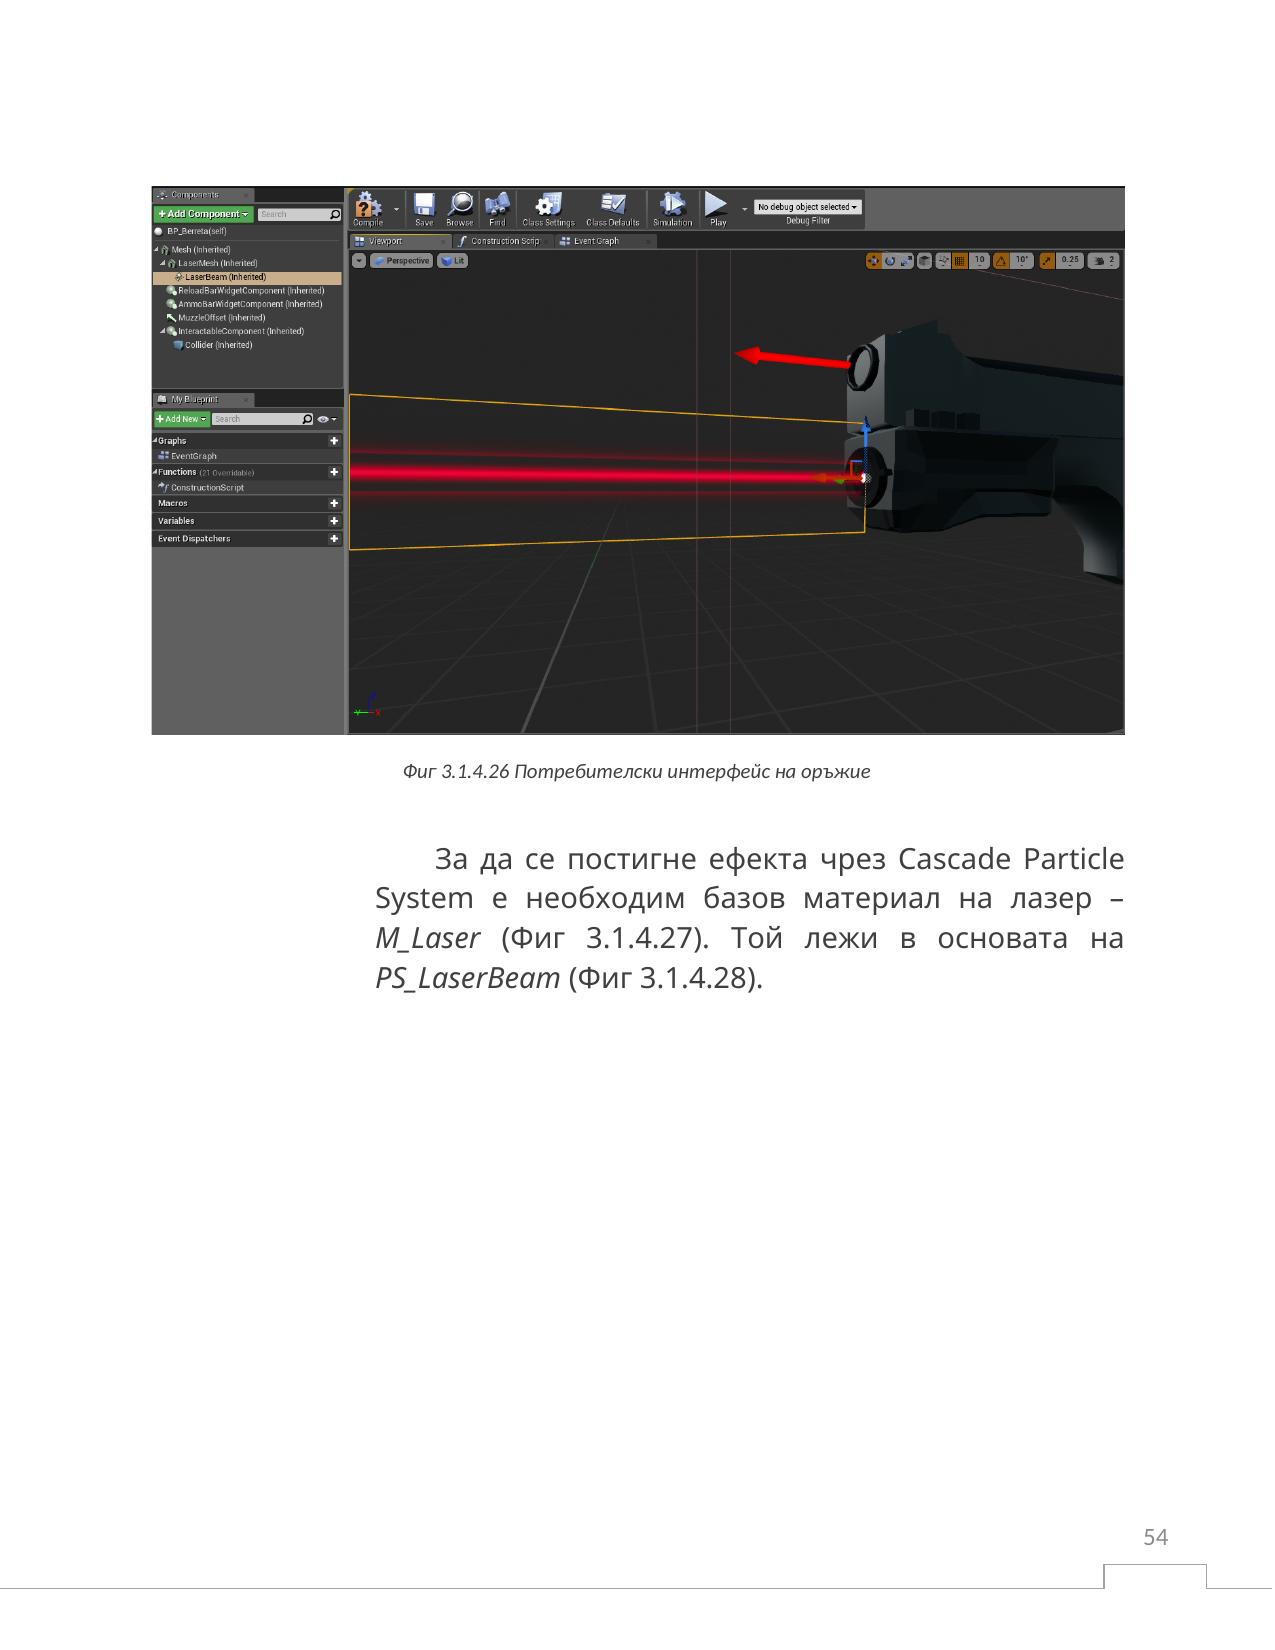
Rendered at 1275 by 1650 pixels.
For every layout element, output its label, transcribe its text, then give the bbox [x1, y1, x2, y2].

list За да се постигне ефекта чрез Cascade Particle System е необходим базов материал на лазер – M_Laser (Фиг 3.1.4.27). Той лежи в основата на PS_LaserBeam (Фиг 3.1.4.28). [375, 838, 1125, 997]
picture [151, 186, 1125, 735]
